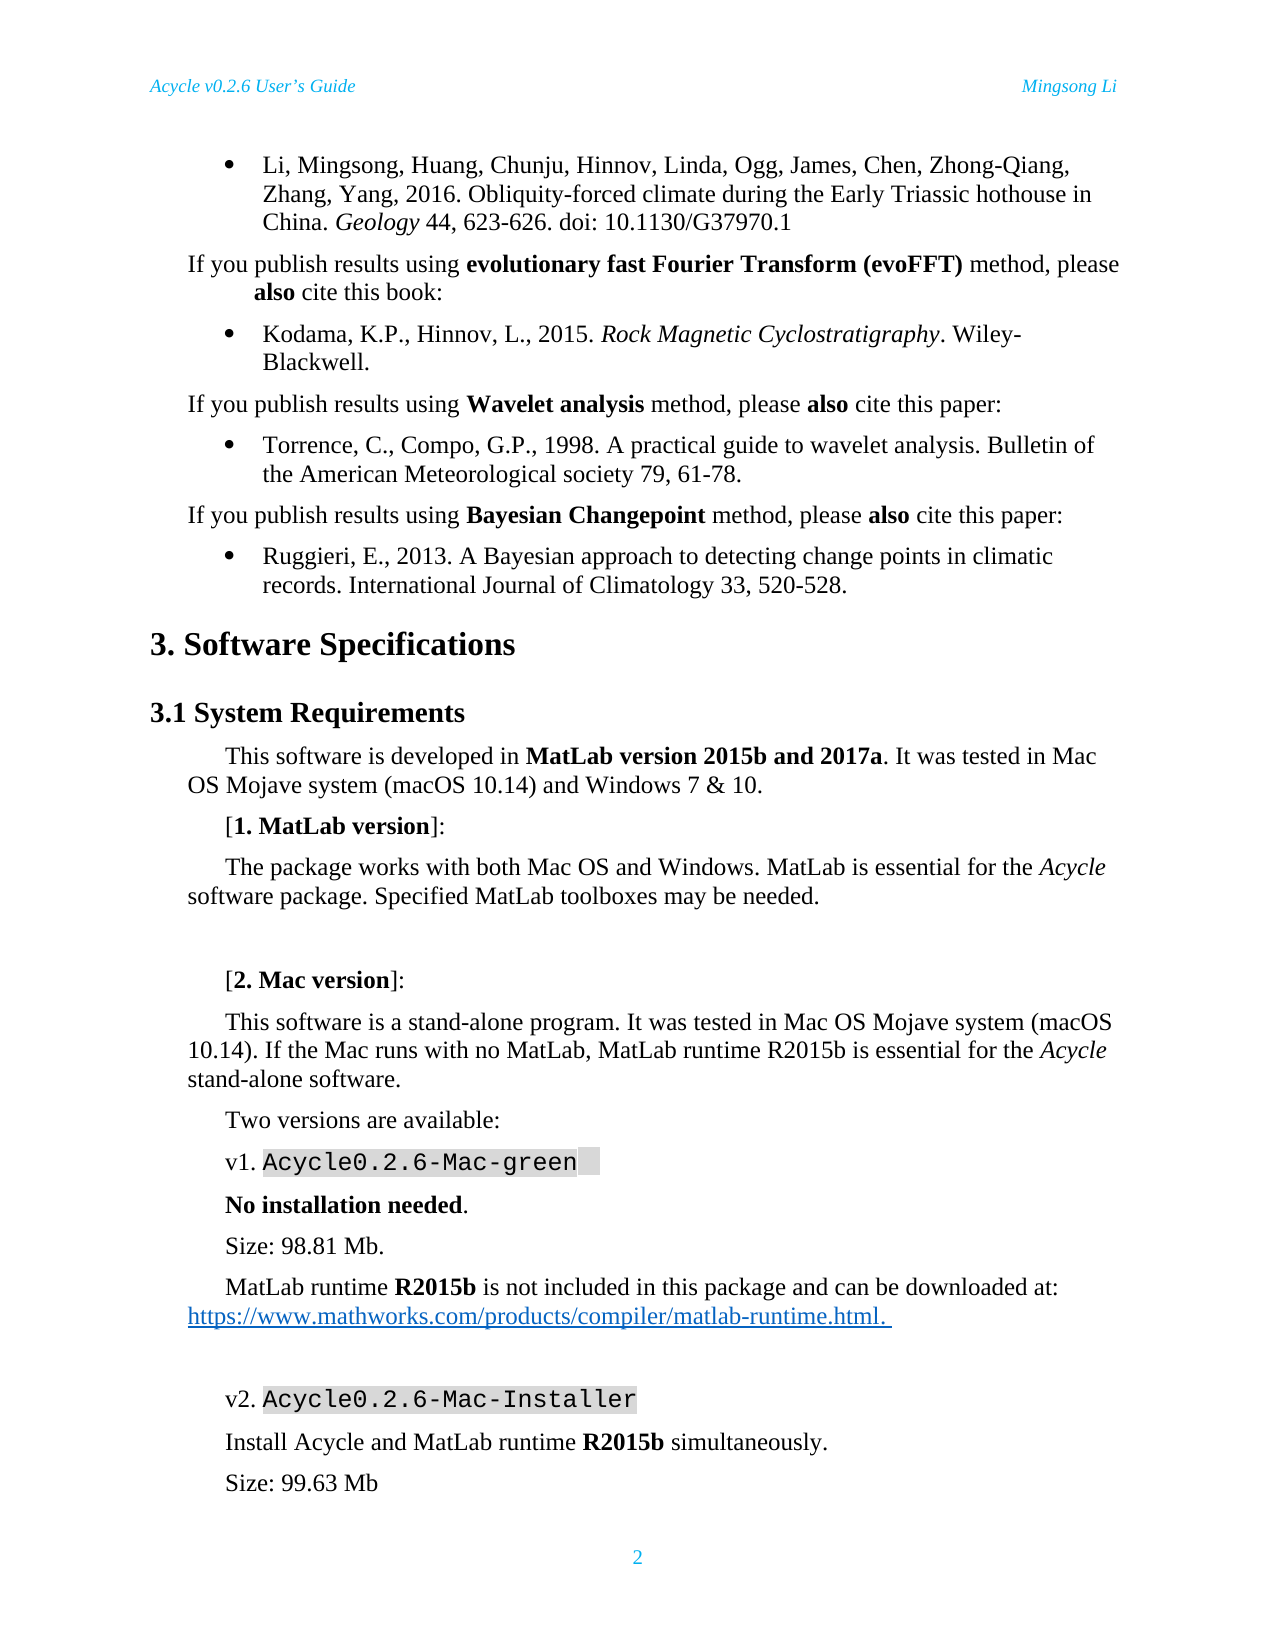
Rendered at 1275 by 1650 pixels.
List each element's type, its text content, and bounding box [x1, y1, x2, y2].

list Torrence, C., Compo, G.P., 1998. A practical guide to wavelet analysis. Bulletin of the American Meteorological society 79, 61-78. [225, 430, 1125, 487]
text Install Acycle and MatLab runtime R2015b simultaneously. [187, 1427, 1125, 1456]
list Kodama, K.P., Hinnov, L., 2015. Rock Magnetic Cyclostratigraphy. Wiley-Blackwell. [225, 319, 1125, 376]
text If you publish results using Wavelet analysis method, please also cite this paper: [187, 389, 1125, 417]
text If you publish results using evolutionary fast Fourier Transform (evoFFT) method, please also cite this book: [187, 249, 1125, 306]
picture [151, 82, 157, 90]
list Ruggieri, E., 2013. A Bayesian approach to detecting change points in climatic records. International Journal of Climatology 33, 520-528. [225, 541, 1125, 599]
text This software is developed in MatLab version 2015b and 2017a. It was tested in Mac OS Mojave system (macOS 10.14) and Windows 7 & 10. [187, 741, 1125, 798]
subtitle 3. Software Specifications [150, 624, 1125, 662]
list Li, Mingsong, Huang, Chunju, Hinnov, Linda, Ogg, James, Chen, Zhong-Qiang, Zhang, Yang, 2016. Obliquity-forced climate during the Early Triassic hothouse in China. Geology 44, 623-626. doi: 10.1130/G37970.1 [225, 150, 1125, 236]
text If you publish results using Bayesian Changepoint method, please also cite this paper: [187, 500, 1125, 529]
text [2. Mac version]: [187, 965, 1125, 994]
text No installation needed. [187, 1190, 1125, 1219]
subtitle 3.1 System Requirements [150, 695, 1125, 728]
text v2. Acycle0.2.6-Mac-Installer [187, 1384, 1125, 1414]
text The package works with both Mac OS and Windows. MatLab is essential for the Acycle software package. Specified MatLab toolboxes may be needed. [187, 852, 1125, 910]
text Size: 98.81 Mb. [187, 1231, 1125, 1260]
text Two versions are available: [187, 1105, 1125, 1134]
text v1. Acycle0.2.6-Mac-green [187, 1147, 1125, 1177]
text Size: 99.63 Mb [187, 1468, 1125, 1497]
text MatLab runtime R2015b is not included in this package and can be downloaded at: https://www.mathworks.com/products/compiler/matlab-runtime.html. [187, 1272, 1125, 1330]
text This software is a stand-alone program. It was tested in Mac OS Mojave system (macOS 10.14). If the Mac runs with no MatLab, MatLab runtime R2015b is essential for the Acycle stand-alone software. [187, 1007, 1125, 1093]
text [1. MatLab version]: [187, 811, 1125, 840]
